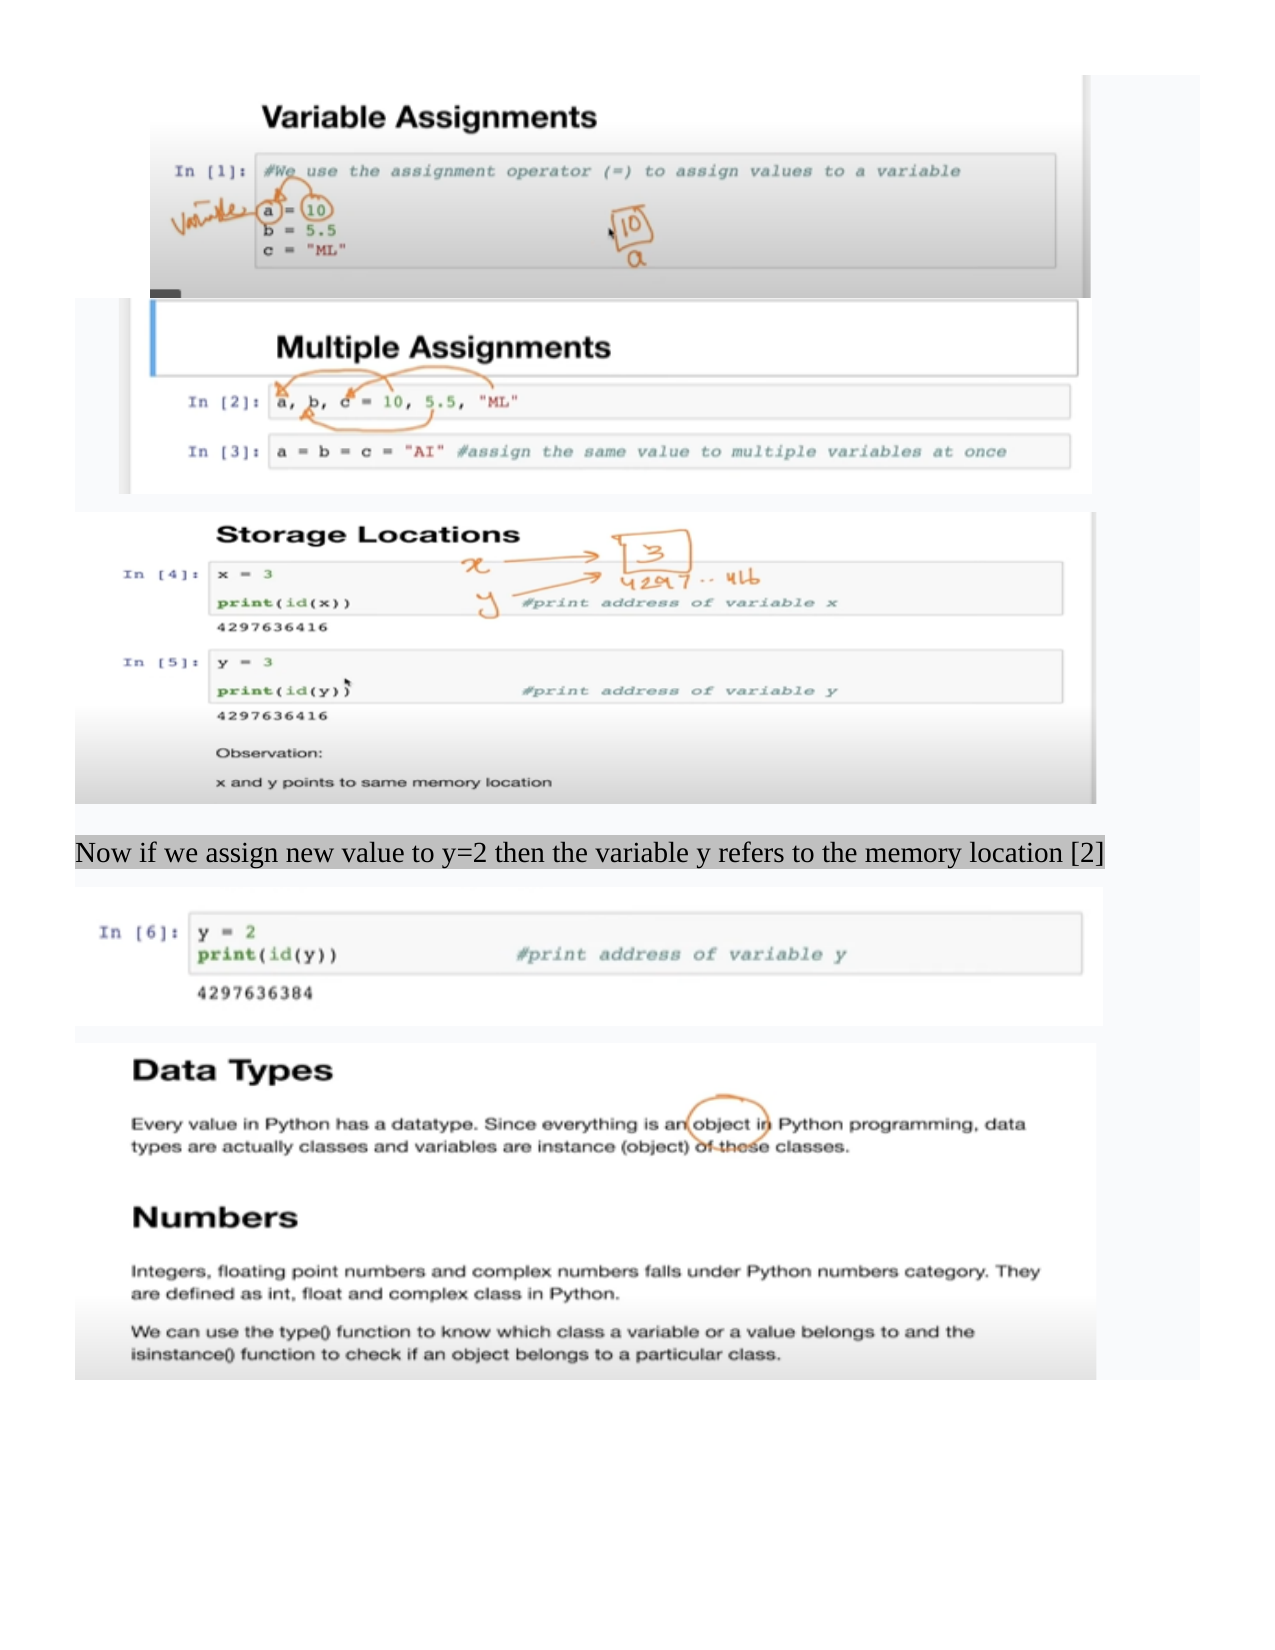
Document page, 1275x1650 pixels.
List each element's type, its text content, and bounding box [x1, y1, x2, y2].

picture [75, 512, 1097, 804]
text Now if we assign new value to y=2 then the variable y refers to the memory location [2] [75, 822, 1200, 869]
picture [75, 887, 1104, 1026]
picture [118, 75, 1093, 494]
picture [75, 1043, 1097, 1380]
